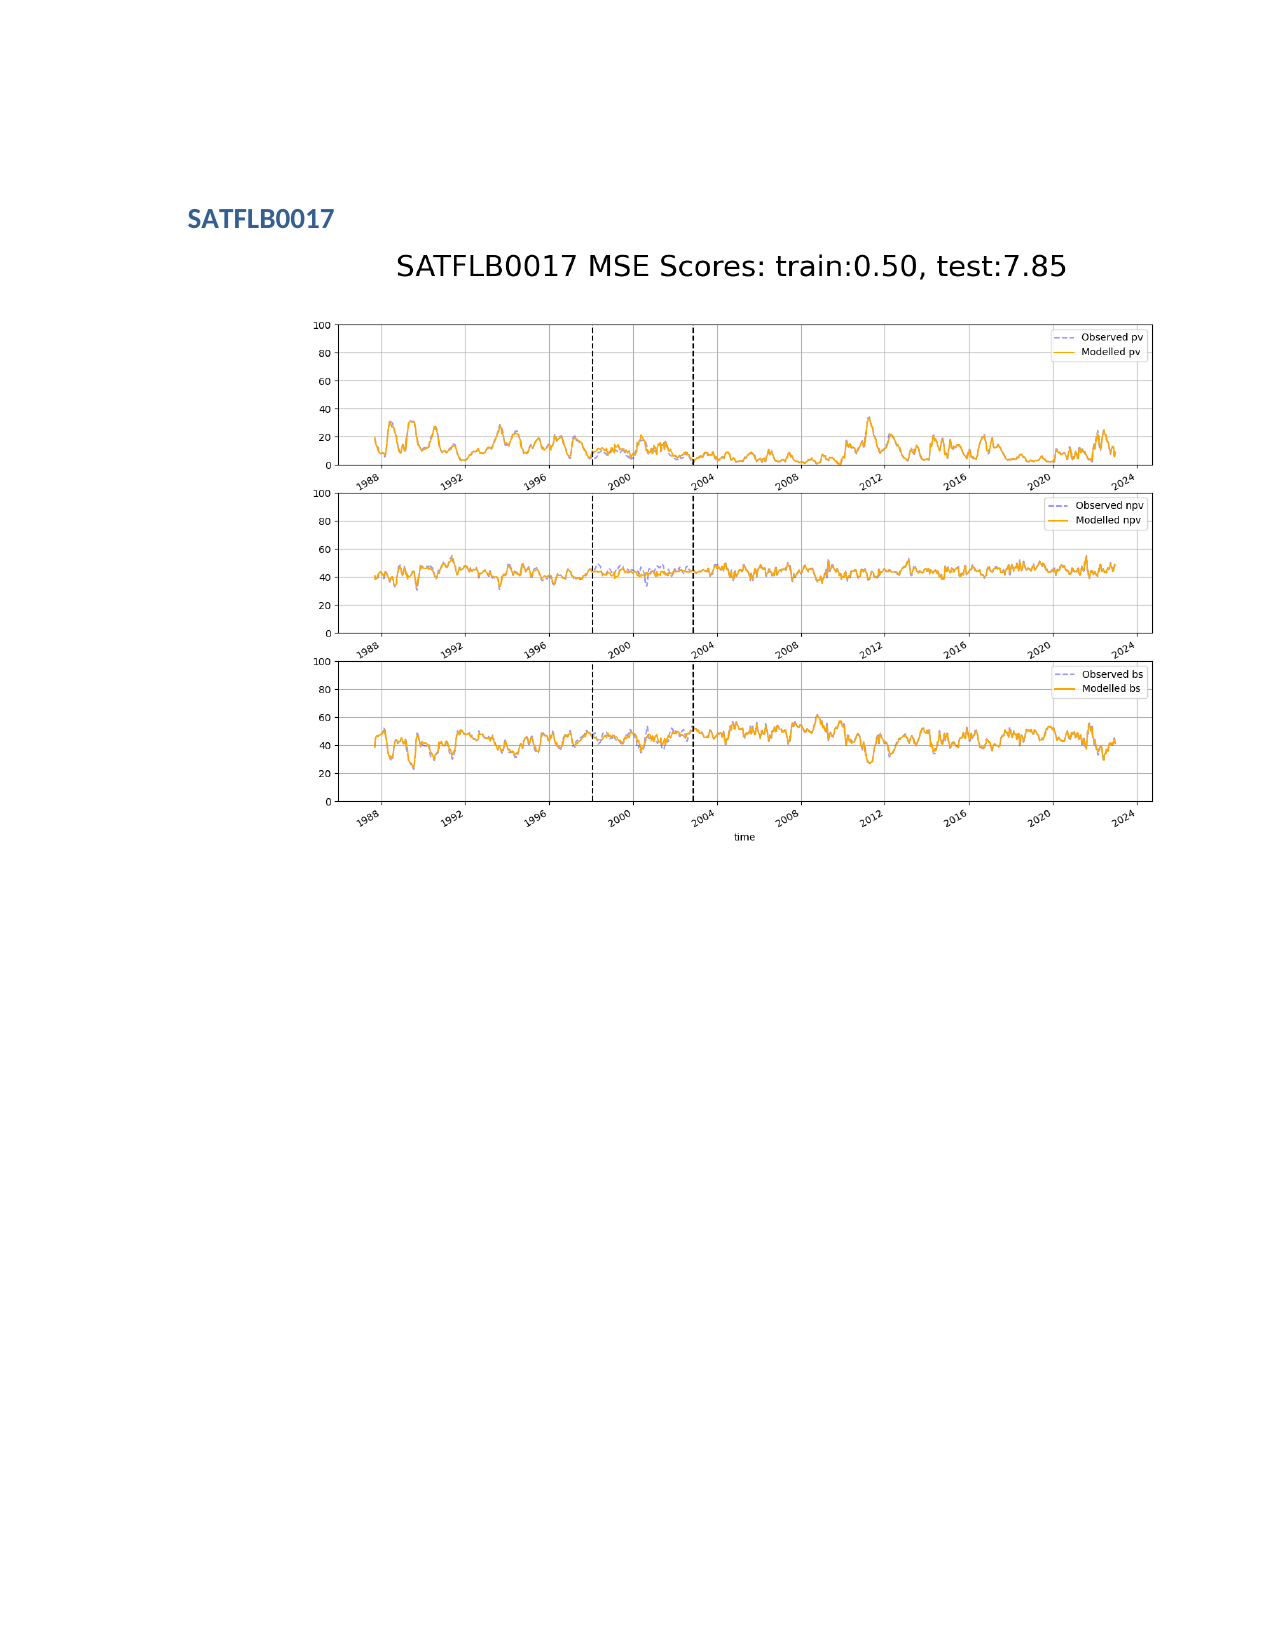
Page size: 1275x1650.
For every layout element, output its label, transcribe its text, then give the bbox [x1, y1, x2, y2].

subtitle SATFLB0017 [187, 200, 1087, 236]
picture [206, 241, 1257, 941]
